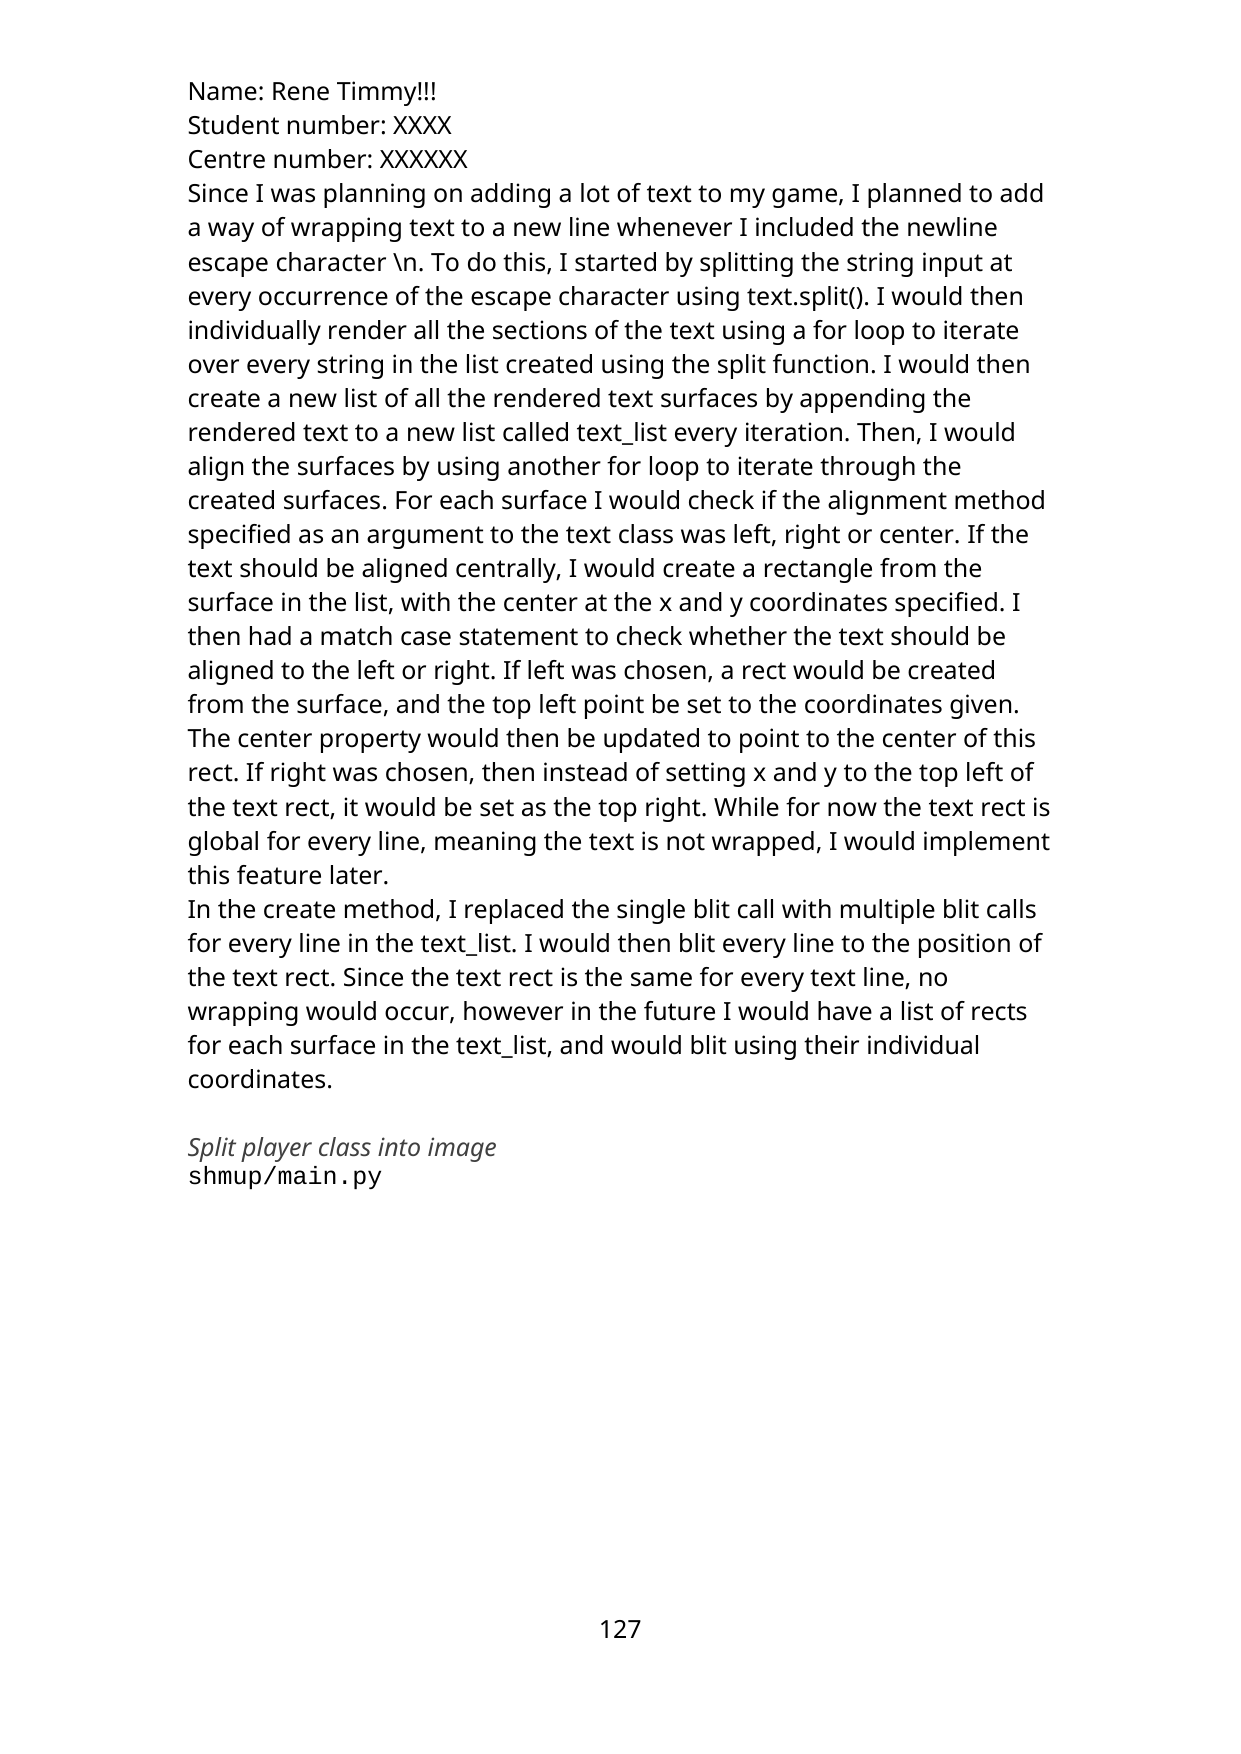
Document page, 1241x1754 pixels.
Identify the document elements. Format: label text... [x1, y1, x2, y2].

text In the create method, I replaced the single blit call with multiple blit calls for every line in the text_list. I would then blit every line to the position of the text rect. Since the text rect is the same for every text line, no wrapping would occur, however in the future I would have a list of rects for each surface in the text_list, and would blit using their individual coordinates. [187, 891, 1053, 1096]
text shmup/main.py [187, 1164, 1053, 1192]
text Since I was planning on adding a lot of text to my game, I planned to add a way of wrapping text to a new line whenever I included the newline escape character \n. To do this, I started by splitting the string input at every occurrence of the escape character using text.split(). I would then individually render all the sections of the text using a for loop to iterate over every string in the list created using the split function. I would then create a new list of all the rendered text surfaces by appending the rendered text to a new list called text_list every iteration. Then, I would align the surfaces by using another for loop to iterate through the created surfaces. For each surface I would check if the alignment method specified as an argument to the text class was left, right or center. If the text should be aligned centrally, I would create a rectangle from the surface in the list, with the center at the x and y coordinates specified. I then had a match case statement to check whether the text should be aligned to the left or right. If left was chosen, a rect would be created from the surface, and the top left point be set to the coordinates given. The center property would then be updated to point to the center of this rect. If right was chosen, then instead of setting x and y to the top left of the text rect, it would be set as the top right. While for now the text rect is global for every line, meaning the text is not wrapped, I would implement this feature later. [187, 176, 1053, 891]
text Split player class into image [187, 1130, 1053, 1164]
